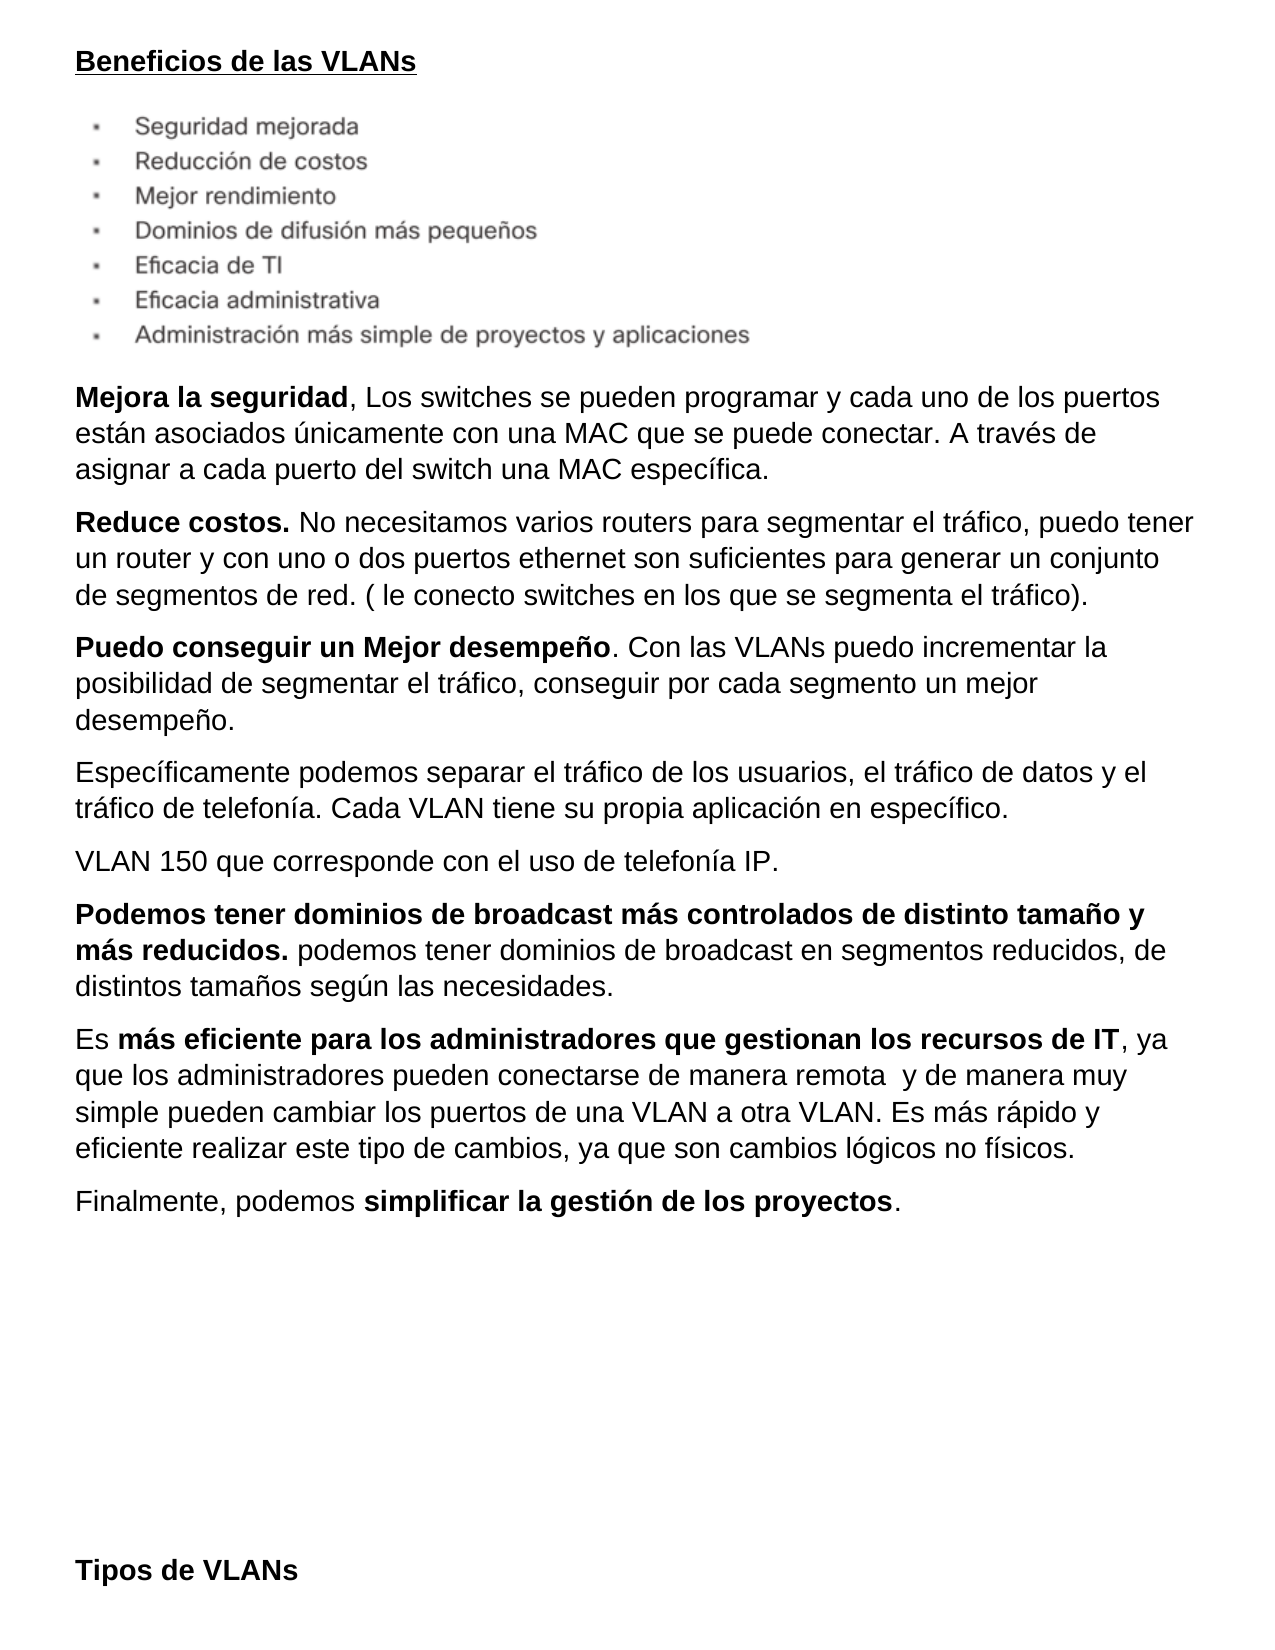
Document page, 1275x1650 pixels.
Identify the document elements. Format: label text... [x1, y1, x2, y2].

text Es más eficiente para los administradores que gestionan los recursos de IT, ya que los administradores pueden conectarse de manera remota y de manera muy simple pueden cambiar los puertos de una VLAN a otra VLAN. Es más rápido y eficiente realizar este tipo de cambios, ya que son cambios lógicos no físicos. [75, 1022, 1200, 1164]
text Puedo conseguir un Mejor desempeño. Con las VLANs puedo incrementar la posibilidad de segmentar el tráfico, conseguir por cada segmento un mejor desempeño. [75, 630, 1200, 736]
text Beneficios de las VLANs [75, 44, 1200, 78]
text Reduce costos. No necesitamos varios routers para segmentar el tráfico, puedo tener un router y con uno o dos puertos ethernet son suficientes para generar un conjunto de segmentos de red. ( le conecto switches en los que se segmenta el tráfico). [75, 505, 1200, 611]
text Específicamente podemos separar el tráfico de los usuarios, el tráfico de datos y el tráfico de telefonía. Cada VLAN tiene su propia aplicación en específico. [75, 755, 1200, 825]
text Mejora la seguridad, Los switches se pueden programar y cada uno de los puertos están asociados únicamente con una MAC que se puede conectar. A través de asignar a cada puerto del switch una MAC específica. [75, 380, 1200, 486]
text Finalmente, podemos simplificar la gestión de los proyectos. [75, 1183, 1200, 1217]
text Podemos tener dominios de broadcast más controlados de distinto tamaño y más reducidos. podemos tener dominios de broadcast en segmentos reducidos, de distintos tamaños según las necesidades. [75, 897, 1200, 1003]
picture [75, 97, 764, 362]
text VLAN 150 que corresponde con el uso de telefonía IP. [75, 844, 1200, 878]
text Tipos de VLANs [75, 1553, 1200, 1587]
